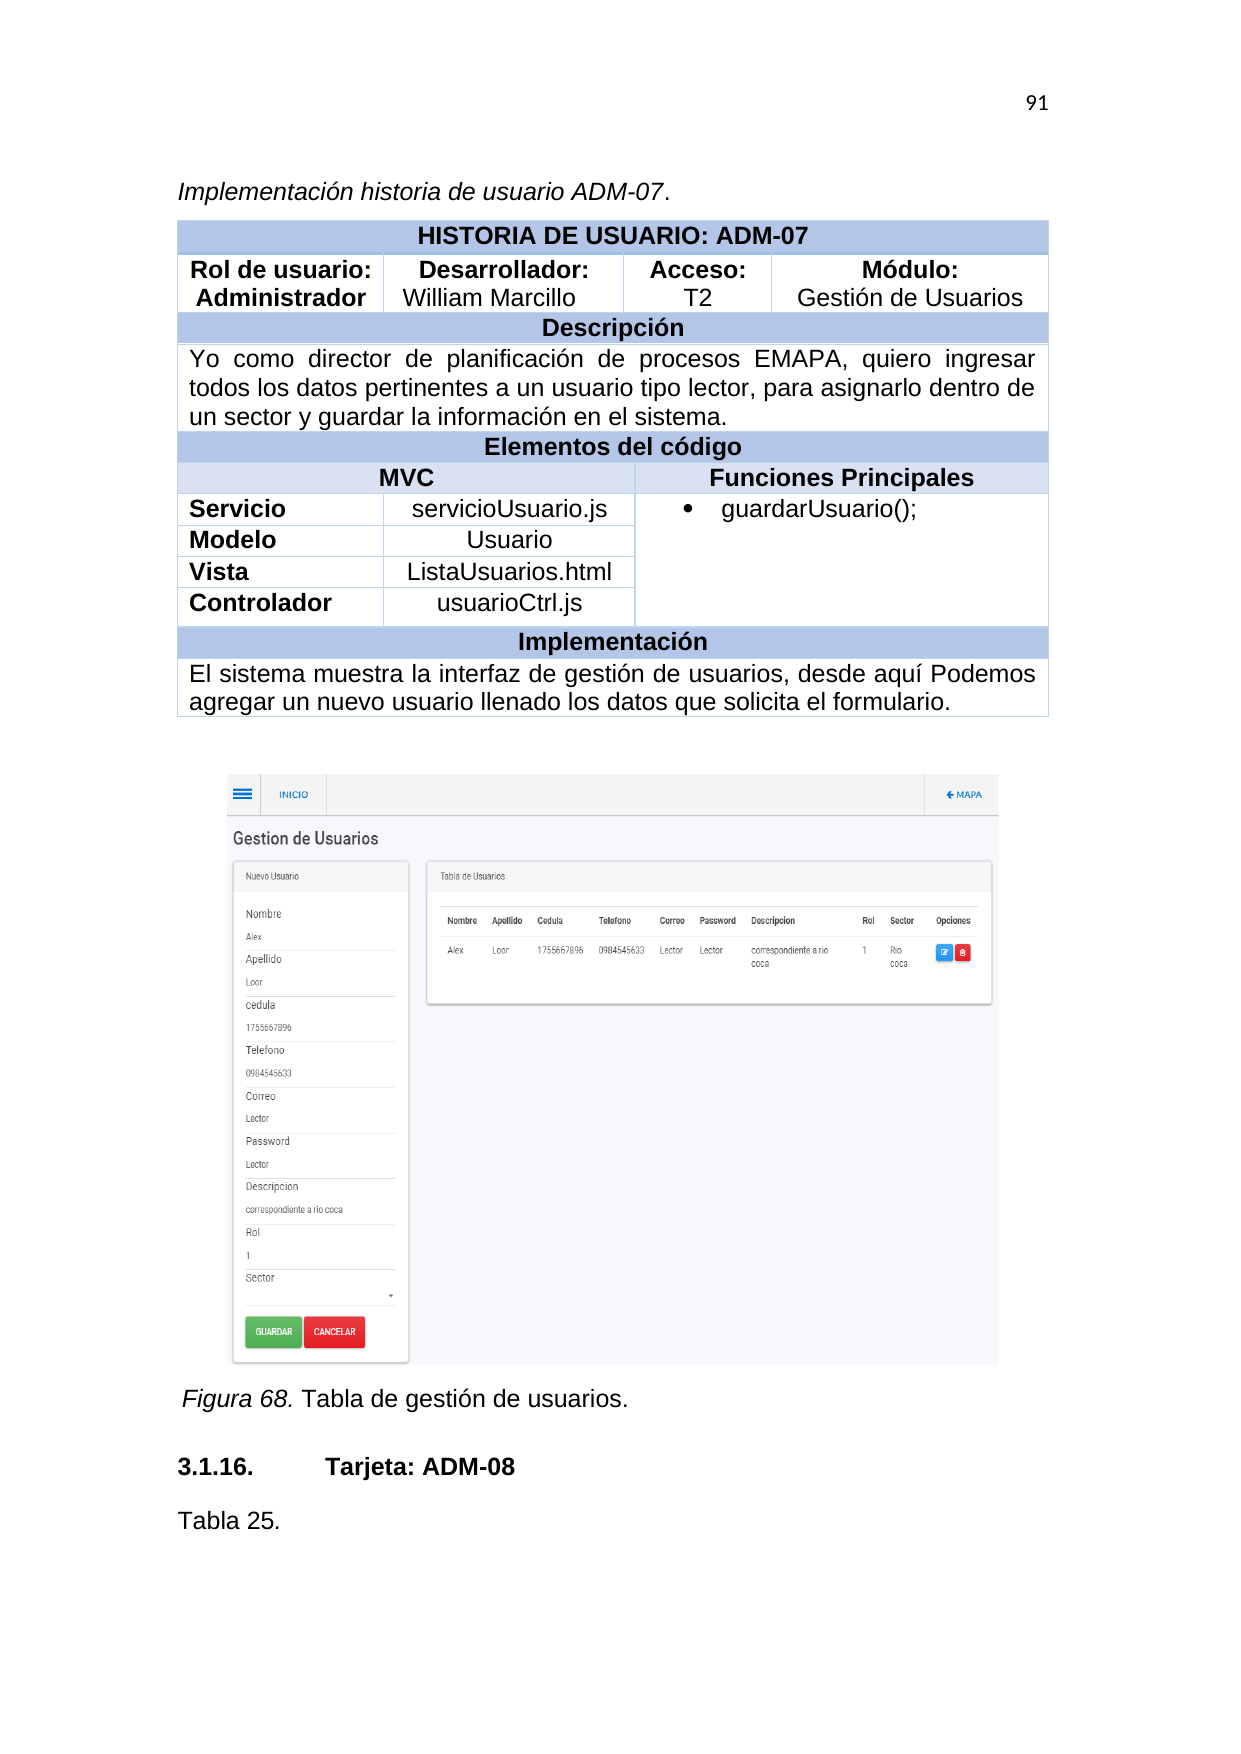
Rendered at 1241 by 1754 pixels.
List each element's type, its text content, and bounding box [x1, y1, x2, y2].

table_cell usuarioCtrl.js [384, 588, 634, 626]
table_cell El sistema muestra la interfaz de gestión de usuarios, desde aquí Podemos agregar un nuevo usuario llenado los datos que solicita el formulario. [178, 659, 1048, 716]
table_cell Rol de usuario: Administrador [178, 255, 383, 312]
table_cell Funciones Principales [636, 463, 1048, 493]
subtitle Tabla 25. [177, 1506, 968, 1534]
table_cell MVC [178, 463, 634, 493]
table_cell servicioUsuario.js [384, 494, 634, 524]
table_cell Controlador [178, 588, 383, 626]
table_cell Acceso: T2 [624, 255, 771, 312]
subtitle Tarjeta: ADM-08 [177, 1452, 968, 1481]
table_header HISTORIA DE USUARIO: ADM-07 [178, 221, 1048, 252]
table_cell Vista [178, 557, 383, 587]
table_cell Servicio [178, 494, 383, 524]
list Figura 68. Tabla de gestión de usuarios. [182, 1384, 1048, 1412]
subtitle Implementación historia de usuario ADM-07. [177, 177, 968, 206]
table_cell ListaUsuarios.html [384, 557, 634, 587]
table_cell guardarUsuario(); [636, 494, 1048, 626]
table_cell Desarrollador: William Marcillo [384, 255, 623, 312]
table_cell Modelo [178, 526, 383, 556]
table_cell Usuario [384, 526, 634, 556]
table_cell Descripción [178, 313, 1048, 343]
table_cell Elementos del código [178, 432, 1048, 462]
table_cell Yo como director de planificación de procesos EMAPA, quiero ingresar todos los datos pertinentes a un usuario tipo lector, para asignarlo dentro de un sector y guardar la información en el sistema. [178, 345, 1048, 431]
picture [227, 774, 999, 1365]
table_cell Implementación [178, 628, 1048, 658]
table_cell Módulo: Gestión de Usuarios [772, 255, 1048, 312]
